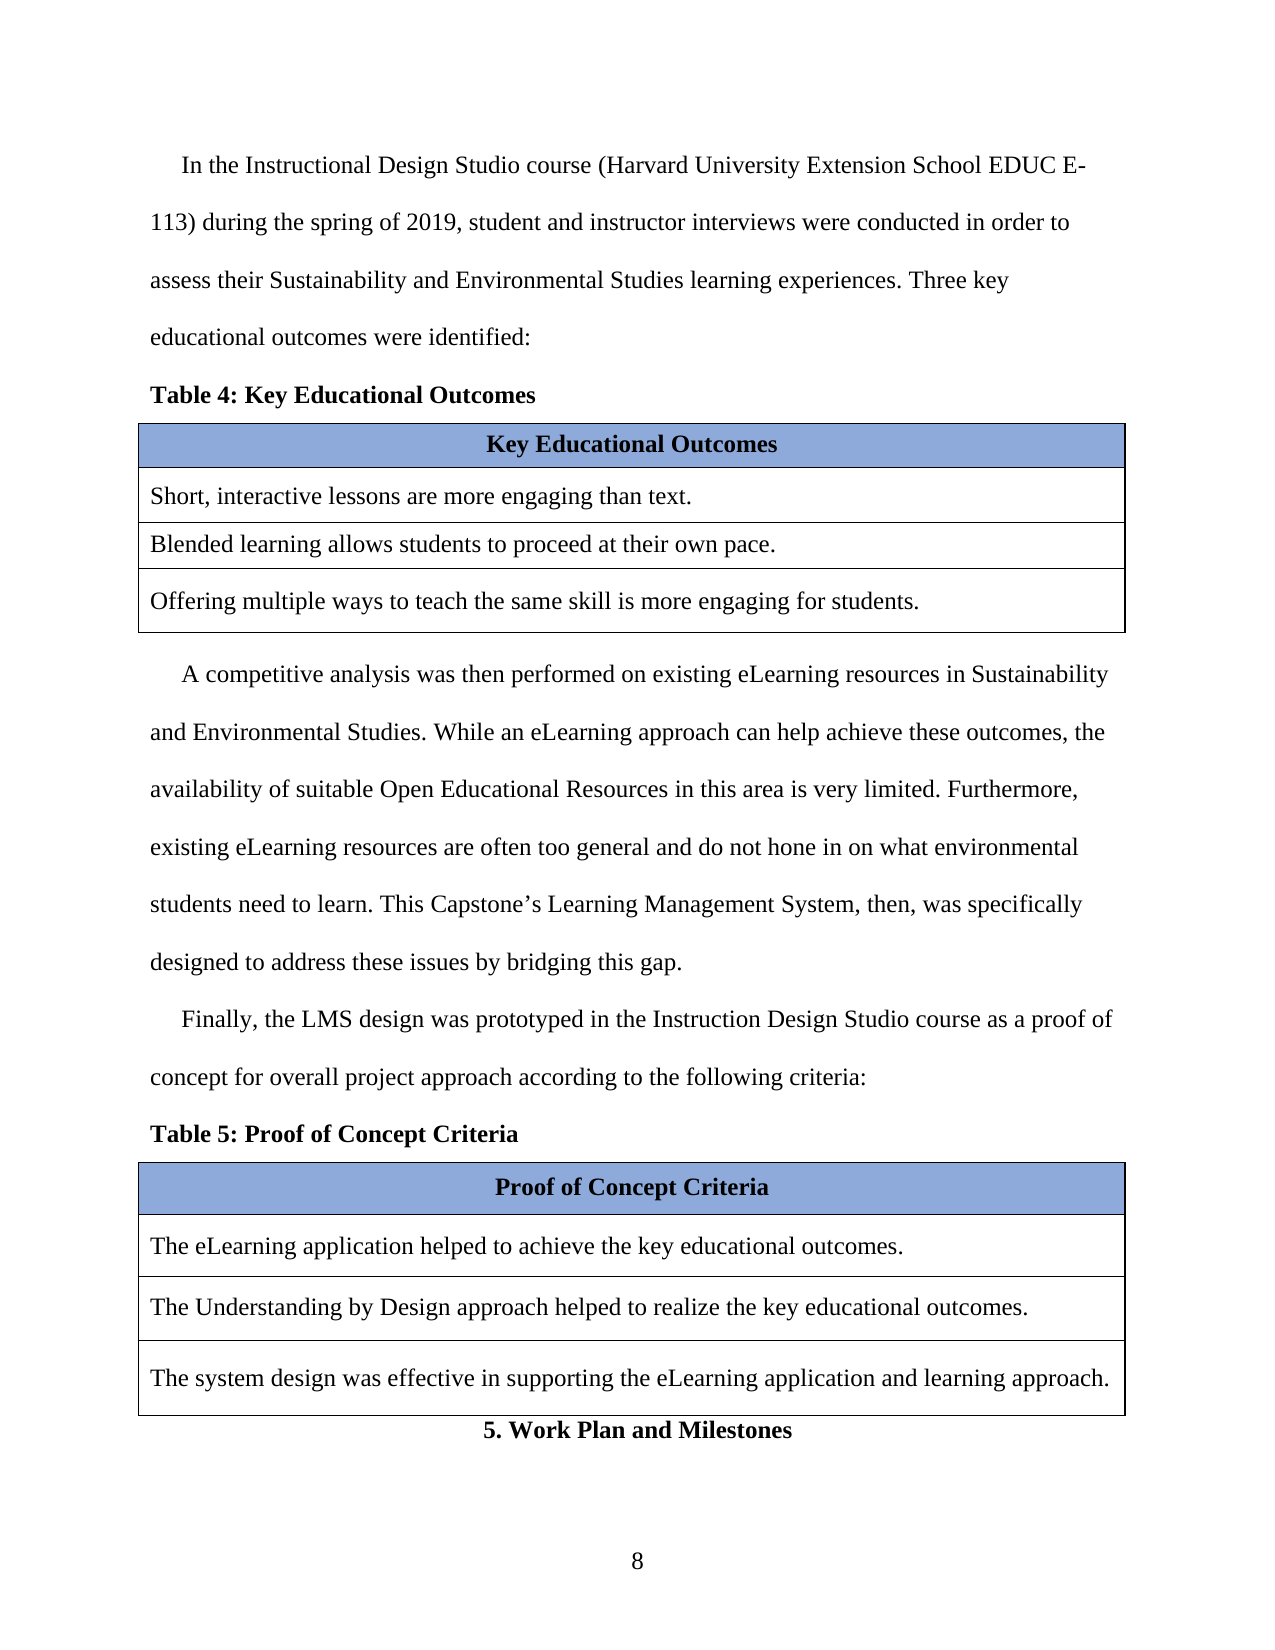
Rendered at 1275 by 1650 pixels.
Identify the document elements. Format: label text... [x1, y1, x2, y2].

list A competitive analysis was then performed on existing eLearning resources in Sustainability and Environmental Studies. While an eLearning approach can help achieve these outcomes, the availability of suitable Open Educational Resources in this area is very limited. Furthermore, existing eLearning resources are often too general and do not hone in on what environmental students need to learn. This Capstone’s Learning Management System, then, was specifically designed to address these issues by bridging this gap. [150, 659, 1125, 975]
table_cell The system design was effective in supporting the eLearning application and learning approach. [139, 1341, 1124, 1414]
table_cell The eLearning application helped to achieve the key educational outcomes. [139, 1215, 1124, 1276]
table_cell Blended learning allows students to proceed at their own pace. [139, 523, 1124, 568]
text 5. Work Plan and Milestones [150, 1416, 1125, 1444]
table_cell Offering multiple ways to teach the same skill is more engaging for students. [139, 569, 1124, 632]
table_header Proof of Concept Criteria [139, 1163, 1124, 1214]
table_cell The Understanding by Design approach helped to realize the key educational outcomes. [139, 1277, 1124, 1340]
table_header Key Educational Outcomes [139, 424, 1124, 467]
table_cell Short, interactive lessons are more engaging than text. [139, 468, 1124, 522]
text Table 5: Proof of Concept Criteria [150, 1119, 1125, 1148]
text In the Instructional Design Studio course (Harvard University Extension School EDUC E-113) during the spring of 2019, student and instructor interviews were conducted in order to assess their Sustainability and Environmental Studies learning experiences. Three key educational outcomes were identified: [150, 150, 1125, 351]
list Finally, the LMS design was prototyped in the Instruction Design Studio course as a proof of concept for overall project approach according to the following criteria: [150, 1004, 1125, 1090]
text Table 4: Key Educational Outcomes [150, 380, 1125, 409]
